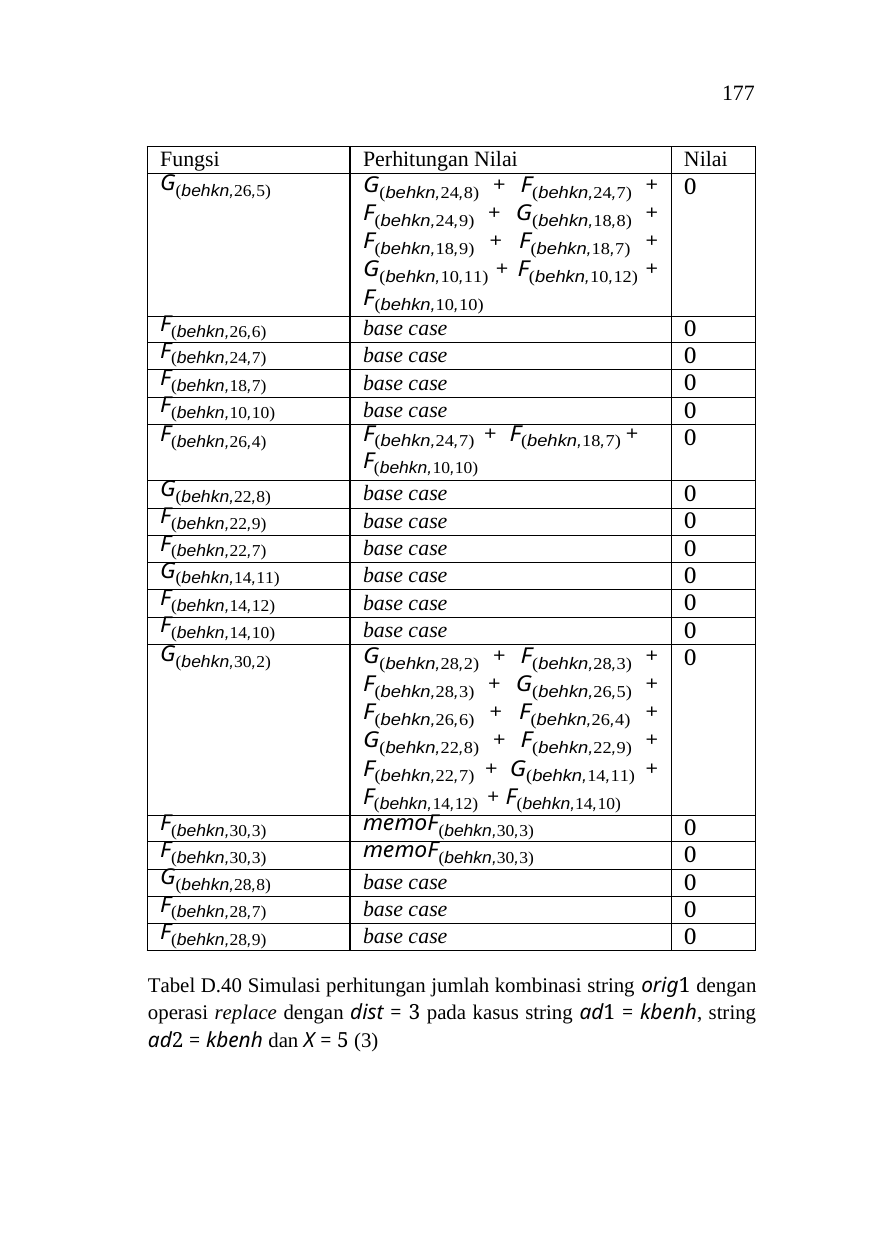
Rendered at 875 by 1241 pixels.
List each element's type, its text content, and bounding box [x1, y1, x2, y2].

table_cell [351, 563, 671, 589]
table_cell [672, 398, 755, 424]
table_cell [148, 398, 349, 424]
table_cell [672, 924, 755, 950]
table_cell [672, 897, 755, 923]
text Tabel D.40 Simulasi perhitungan jumlah kombinasi string orig1 dengan operasi replace dengan dist = 3 pada kasus string ad1 = kbenh, string ad2 = kbenh dan X = 5 (3) [148, 970, 756, 1054]
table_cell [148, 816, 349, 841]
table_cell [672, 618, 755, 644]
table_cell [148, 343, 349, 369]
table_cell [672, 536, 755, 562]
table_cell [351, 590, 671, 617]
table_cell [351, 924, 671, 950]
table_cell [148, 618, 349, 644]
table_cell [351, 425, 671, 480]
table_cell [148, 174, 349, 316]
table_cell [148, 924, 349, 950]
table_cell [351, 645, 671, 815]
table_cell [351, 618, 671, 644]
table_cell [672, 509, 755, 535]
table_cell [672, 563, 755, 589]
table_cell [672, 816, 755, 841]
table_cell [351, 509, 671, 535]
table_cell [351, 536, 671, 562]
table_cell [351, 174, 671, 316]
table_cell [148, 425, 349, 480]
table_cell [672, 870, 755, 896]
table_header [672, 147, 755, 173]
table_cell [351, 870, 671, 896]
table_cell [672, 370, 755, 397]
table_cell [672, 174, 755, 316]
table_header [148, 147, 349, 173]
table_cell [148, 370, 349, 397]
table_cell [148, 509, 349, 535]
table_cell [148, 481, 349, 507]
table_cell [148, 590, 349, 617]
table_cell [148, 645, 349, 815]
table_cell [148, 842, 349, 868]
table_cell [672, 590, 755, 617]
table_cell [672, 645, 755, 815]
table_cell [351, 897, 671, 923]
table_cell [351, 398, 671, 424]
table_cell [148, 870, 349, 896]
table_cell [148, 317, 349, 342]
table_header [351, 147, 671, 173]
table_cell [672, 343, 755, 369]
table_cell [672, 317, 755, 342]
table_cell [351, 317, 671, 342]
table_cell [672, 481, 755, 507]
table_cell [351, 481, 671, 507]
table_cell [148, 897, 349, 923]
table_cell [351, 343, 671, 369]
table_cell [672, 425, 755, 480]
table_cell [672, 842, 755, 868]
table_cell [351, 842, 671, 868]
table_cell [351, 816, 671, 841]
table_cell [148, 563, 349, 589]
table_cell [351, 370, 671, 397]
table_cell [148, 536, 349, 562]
